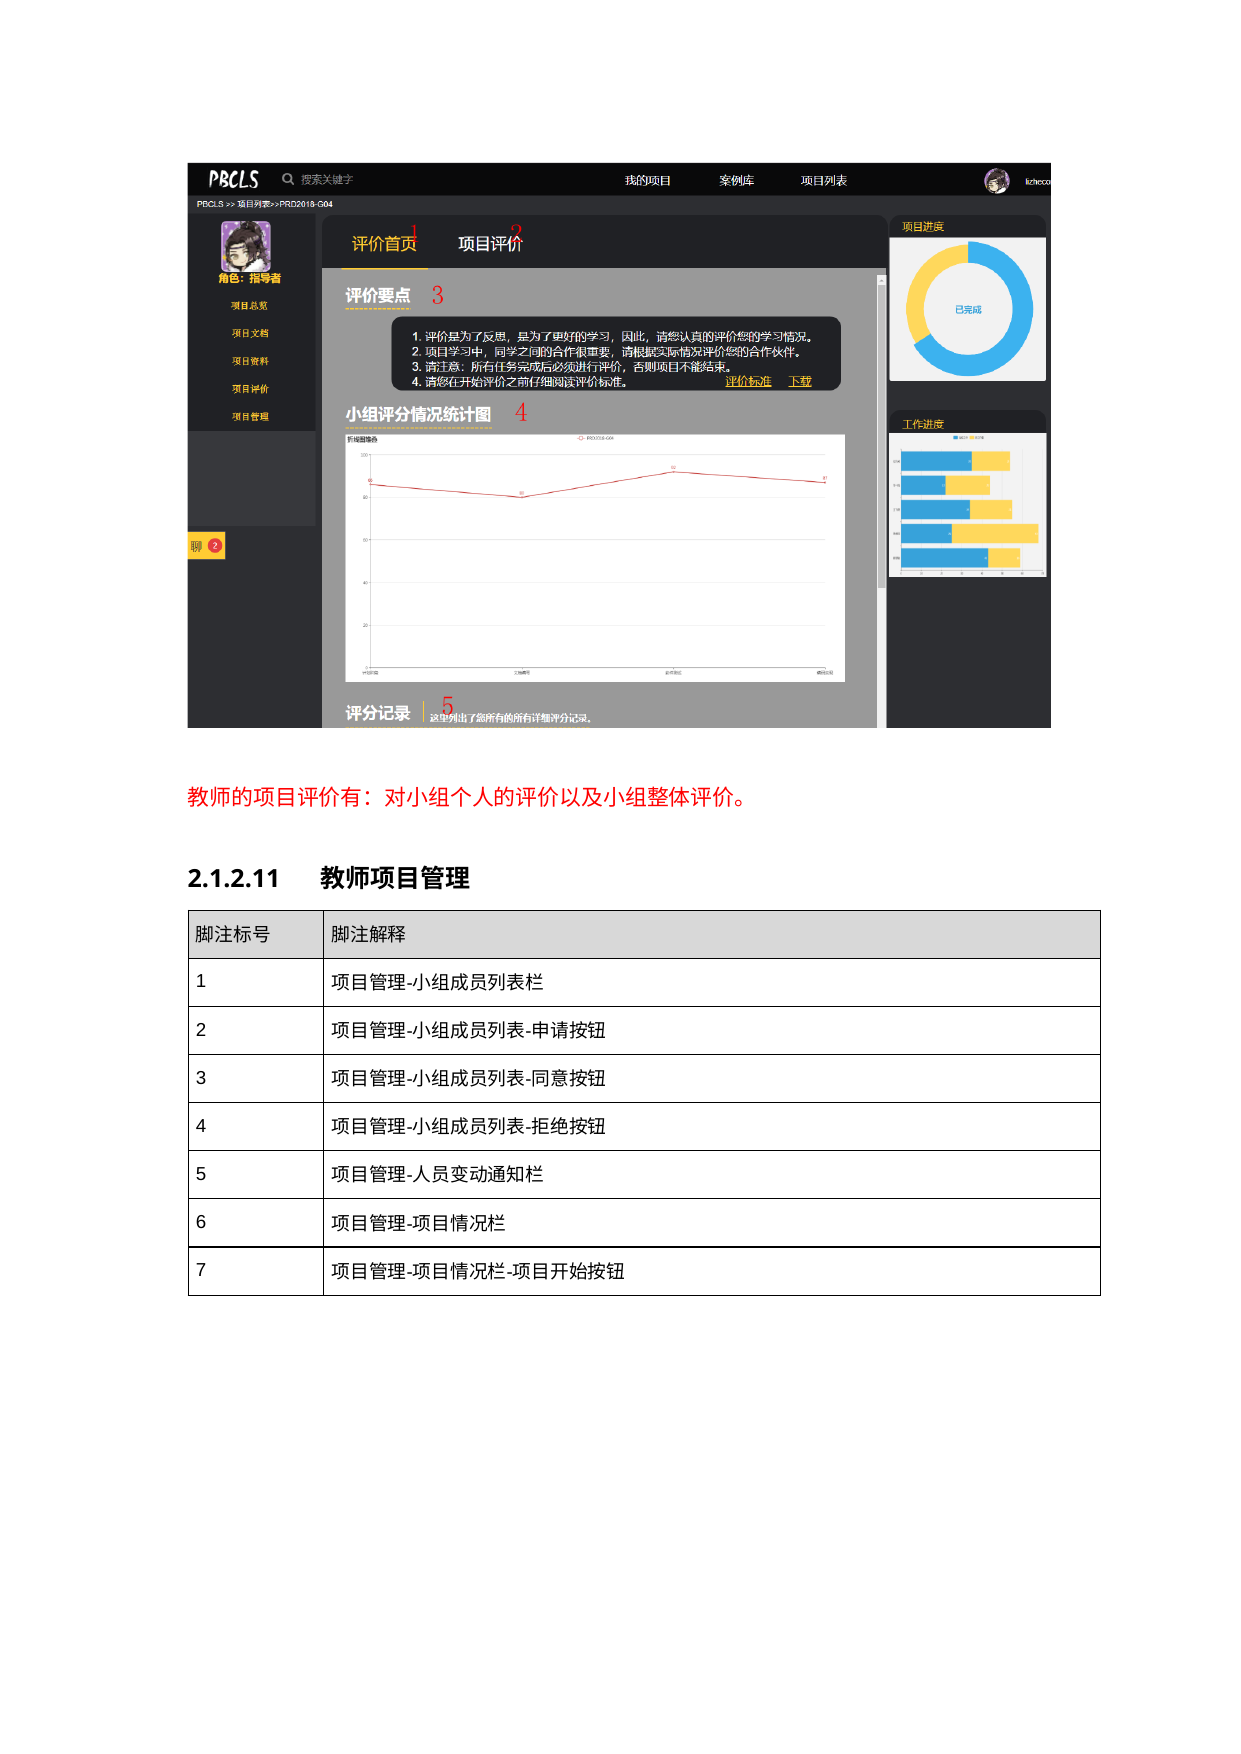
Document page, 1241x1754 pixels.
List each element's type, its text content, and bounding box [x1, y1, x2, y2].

table_cell 项目管理-小组成员列表-申请按钮 [324, 1007, 1100, 1054]
table_cell 项目管理-小组成员列表-拒绝按钮 [324, 1103, 1100, 1150]
table_cell 项目管理-小组成员列表栏 [324, 959, 1100, 1006]
table_cell 项目管理-小组成员列表-同意按钮 [324, 1055, 1100, 1102]
text 教师的项目评价有：对小组个人的评价以及小组整体评价。 [187, 779, 1053, 812]
table_cell 项目管理-项目情况栏 [324, 1199, 1100, 1246]
picture [187, 162, 1051, 728]
table_cell 2 [189, 1007, 323, 1054]
table_cell 项目管理-人员变动通知栏 [324, 1151, 1100, 1198]
text 教师项目管理 [187, 844, 1053, 909]
table_cell 7 [189, 1248, 323, 1294]
table_header 脚注标号 [189, 911, 323, 958]
table_cell 6 [189, 1199, 323, 1246]
table_cell 1 [189, 959, 323, 1006]
table_cell 4 [189, 1103, 323, 1150]
table_cell 5 [189, 1151, 323, 1198]
table_cell 项目管理-项目情况栏-项目开始按钮 [324, 1248, 1100, 1294]
table_header 脚注解释 [324, 911, 1100, 958]
table_cell 3 [189, 1055, 323, 1102]
